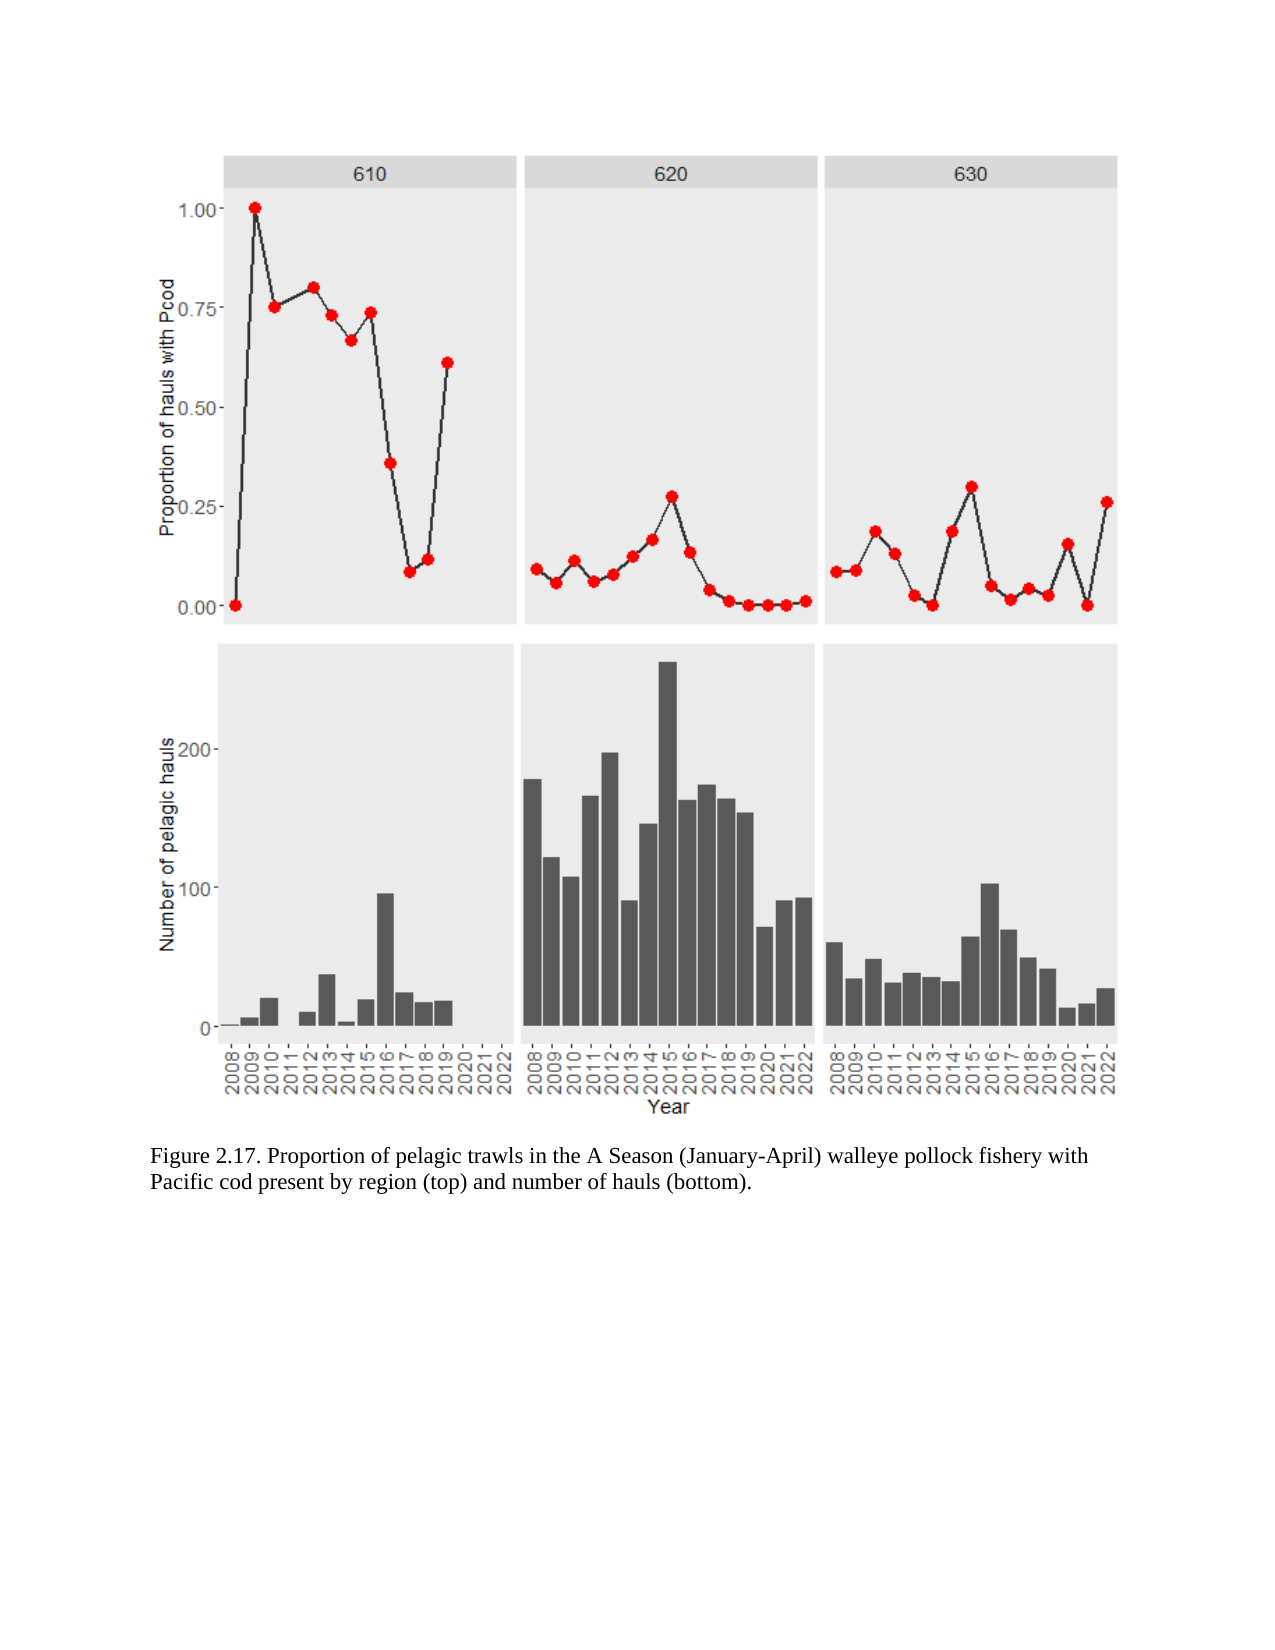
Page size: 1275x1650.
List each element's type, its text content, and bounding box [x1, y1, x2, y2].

picture [150, 150, 1125, 1125]
text Figure 2.17. Proportion of pelagic trawls in the A Season (January-April) walleye pollock fishery with Pacific cod present by region (top) and number of hauls (bottom). [150, 1142, 1125, 1194]
